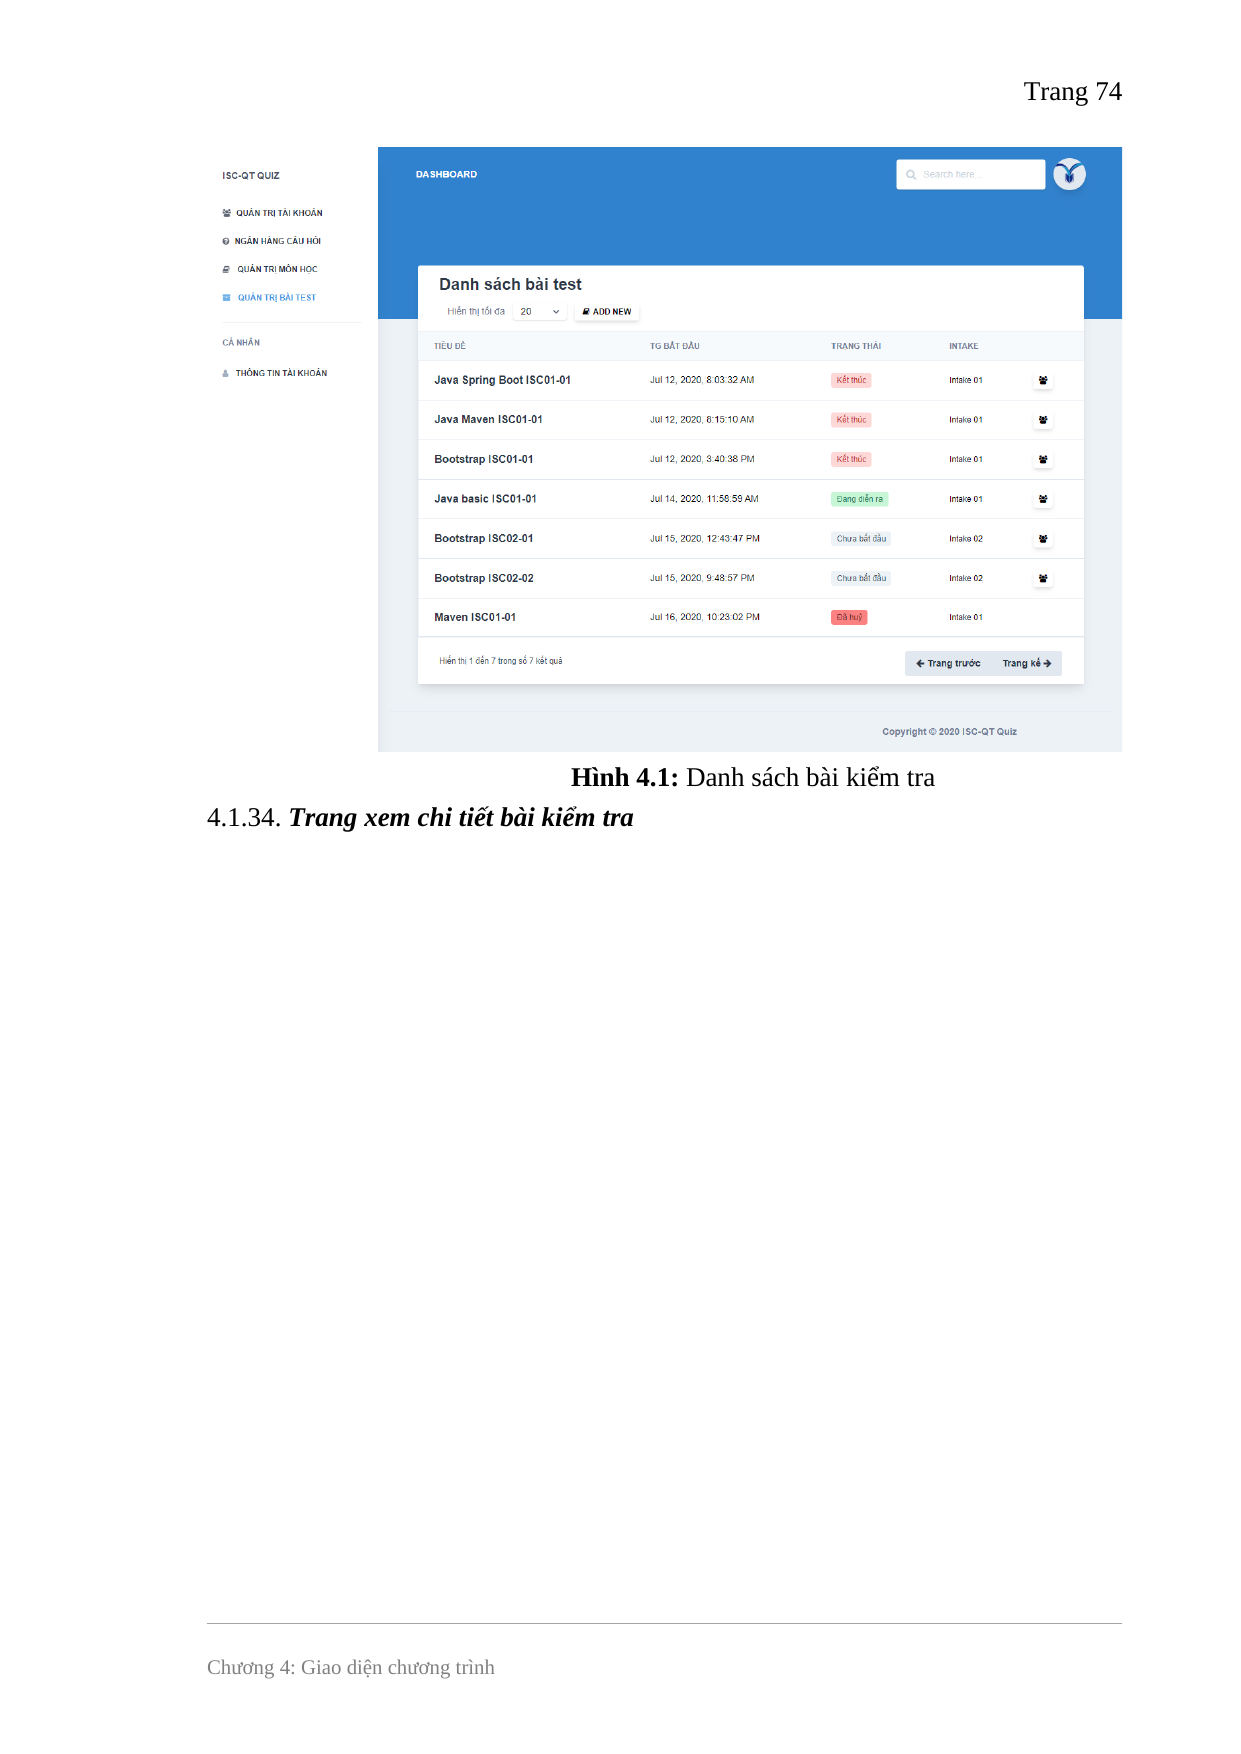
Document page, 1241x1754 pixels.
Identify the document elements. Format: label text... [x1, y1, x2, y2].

picture [206, 147, 1123, 752]
text Trang xem chi tiết bài kiểm tra [207, 801, 1122, 832]
text Danh sách bài kiểm tra [384, 761, 1122, 792]
